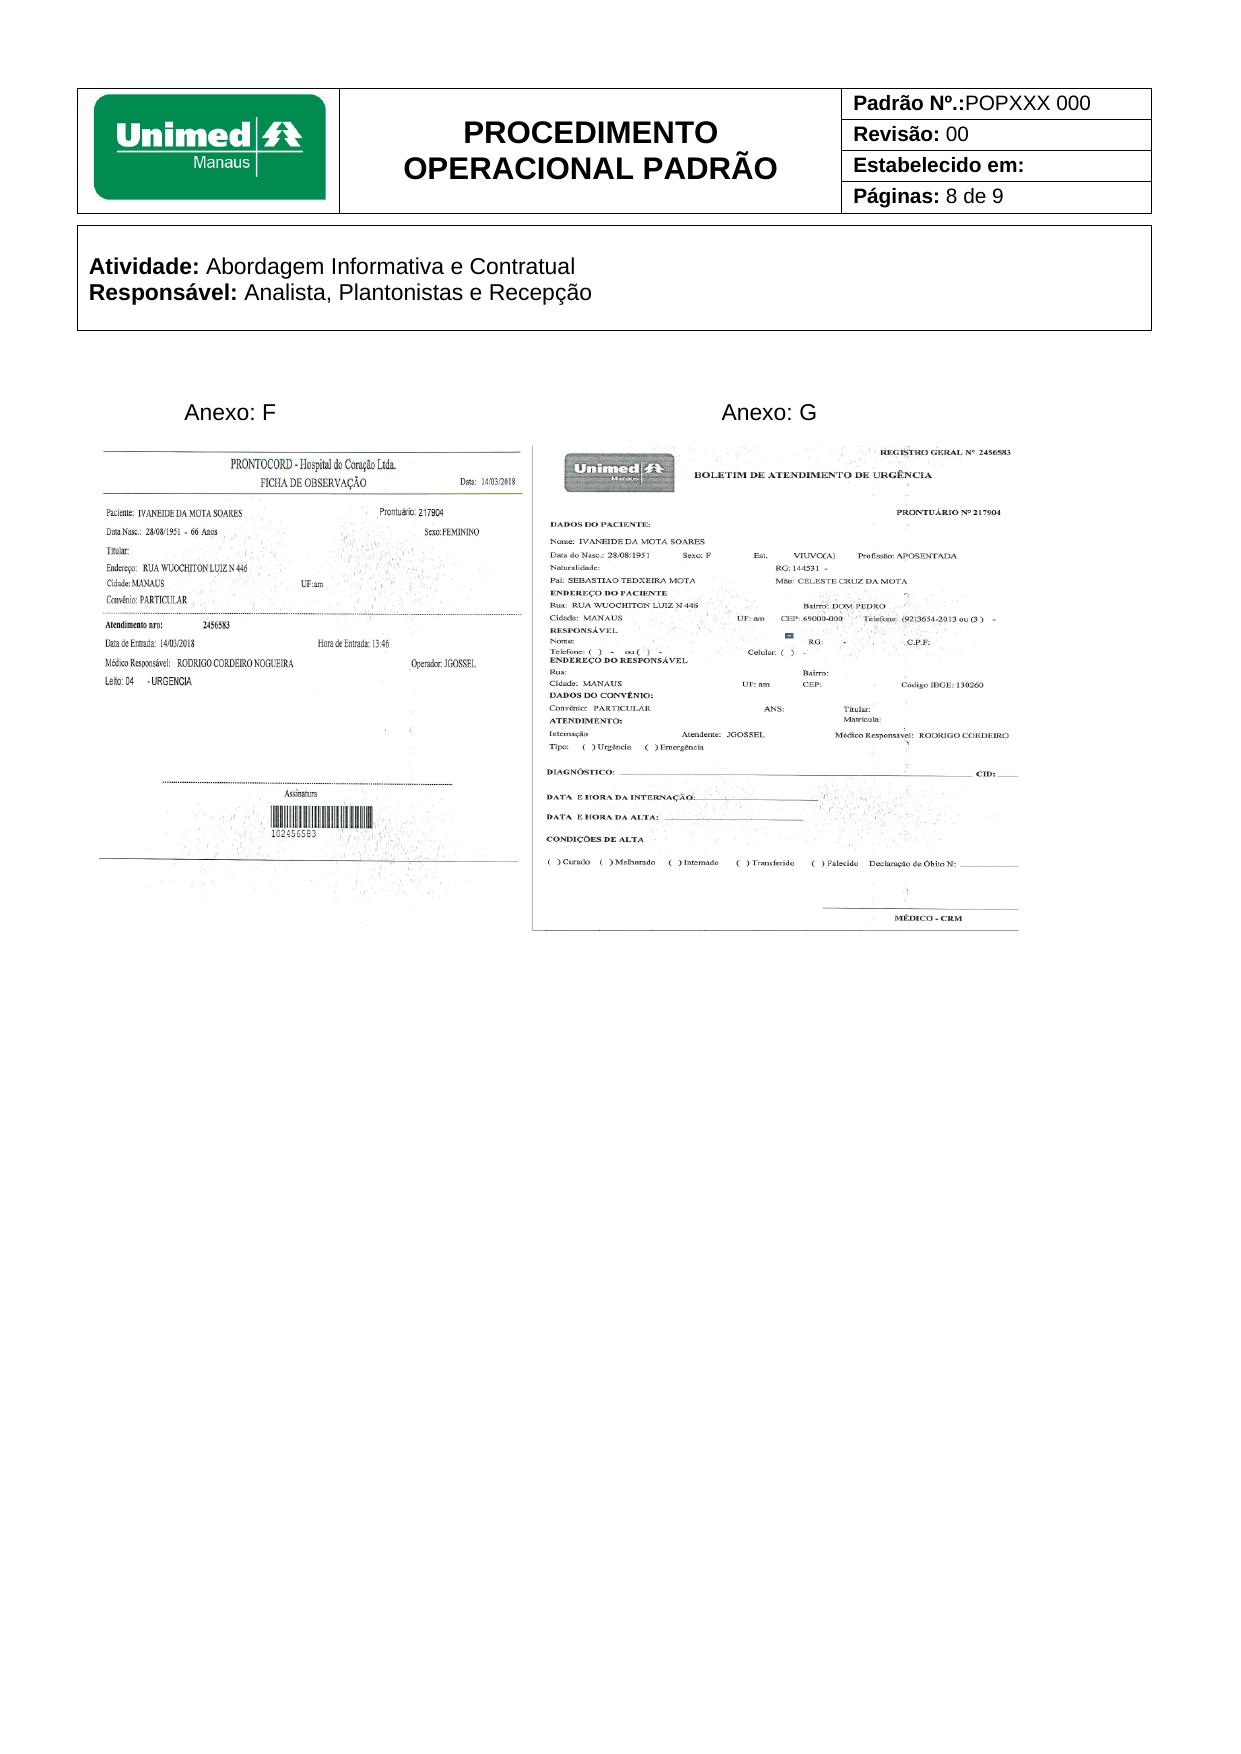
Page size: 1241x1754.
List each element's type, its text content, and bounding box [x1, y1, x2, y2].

text Anexo: F Anexo: G [89, 399, 1152, 426]
picture [91, 91, 328, 204]
picture [88, 446, 1019, 931]
